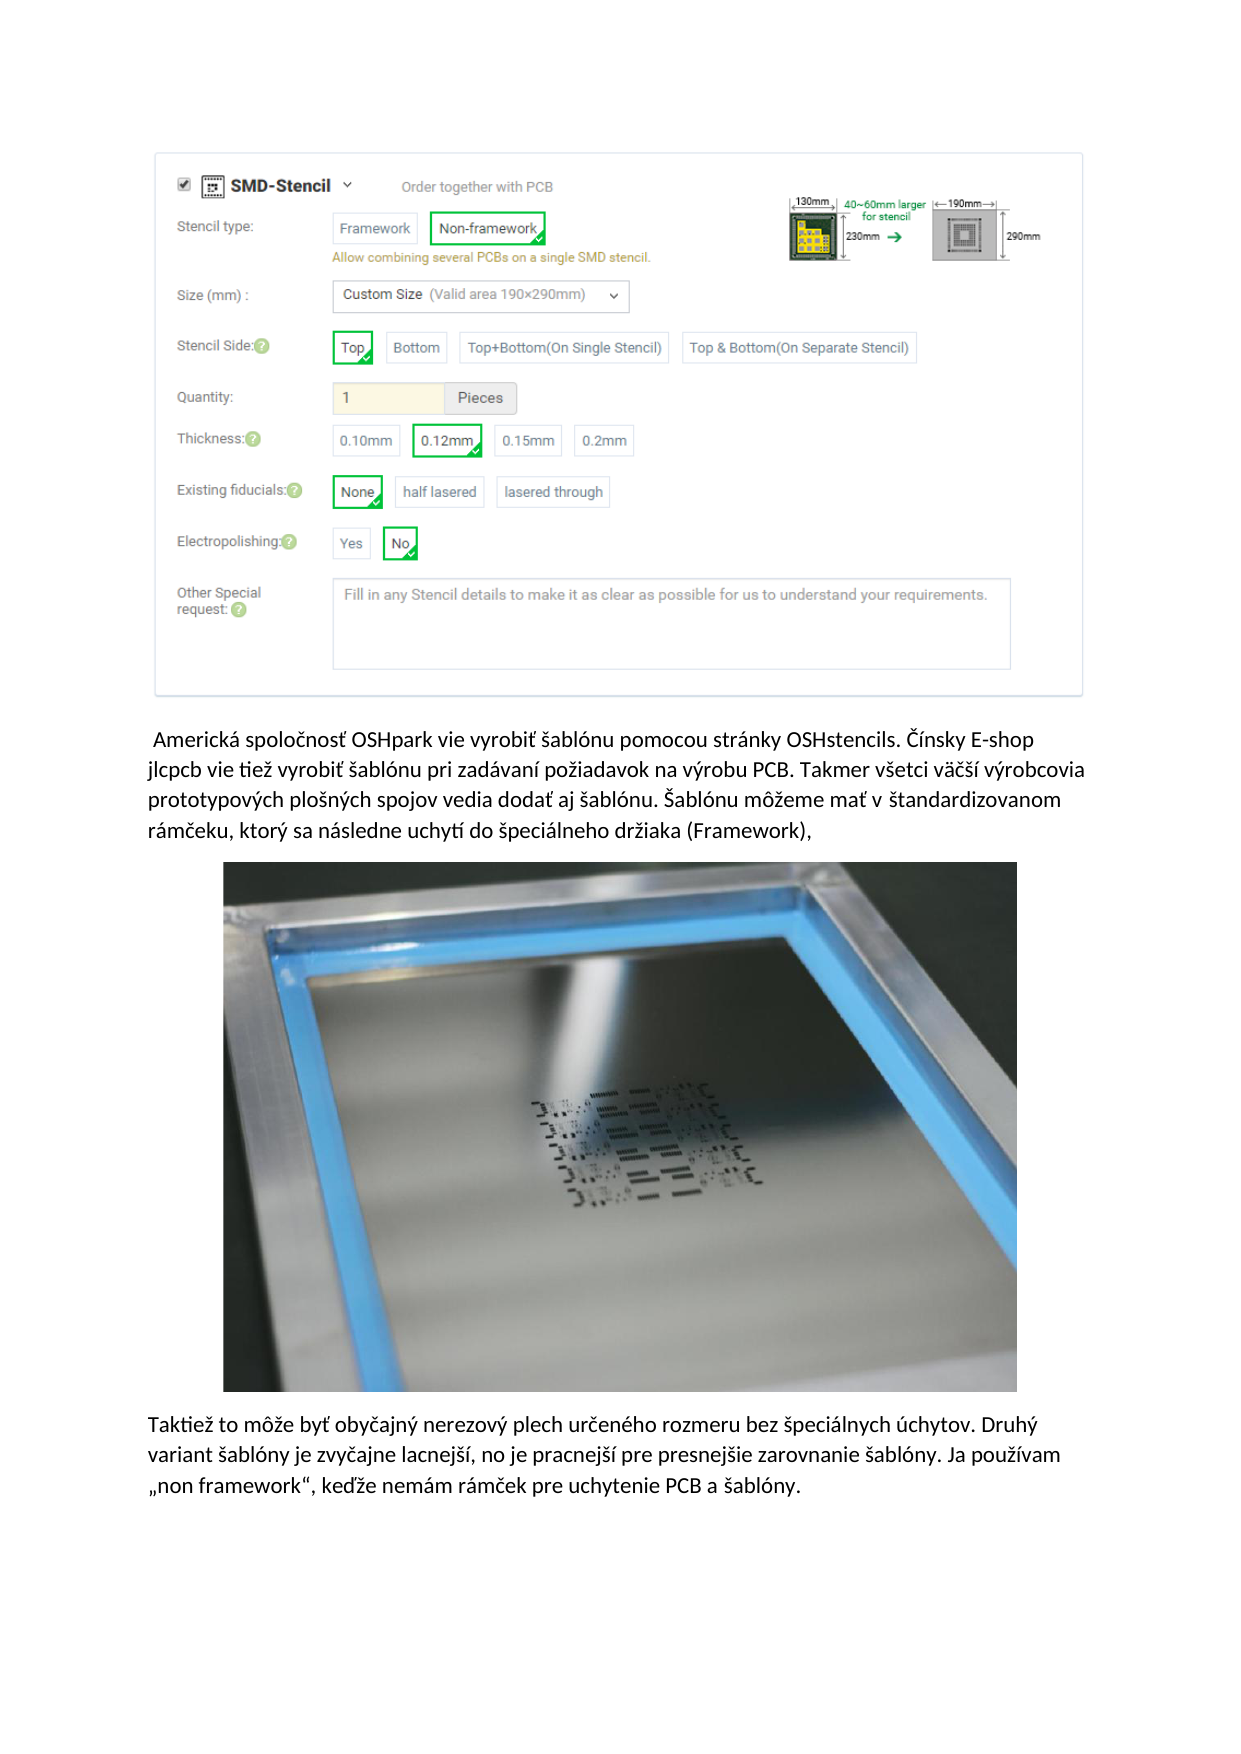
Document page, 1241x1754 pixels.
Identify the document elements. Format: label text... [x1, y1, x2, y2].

picture [223, 862, 1017, 1392]
text Americká spoločnosť OSHpark vie vyrobiť šablónu pomocou stránky OSHstencils. Čínsky E-shop jlcpcb vie tiež vyrobiť šablónu pri zadávaní požiadavok na výrobu PCB. Takmer všetci väčší výrobcovia prototypových plošných spojov vedia dodať aj šablónu. Šablónu môžeme mať v štandardizovanom rámčeku, ktorý sa následne uchytí do špeciálneho držiaka (Framework), [148, 725, 1093, 844]
text Taktiež to môže byť obyčajný nerezový plech určeného rozmeru bez špeciálnych úchytov. Druhý variant šablóny je zvyčajne lacnejší, no je pracnejší pre presnejšie zarovnanie šablóny. Ja používam „non framework“, keďže nemám rámček pre uchytenie PCB a šablóny. [148, 1410, 1093, 1499]
picture [147, 147, 1093, 707]
